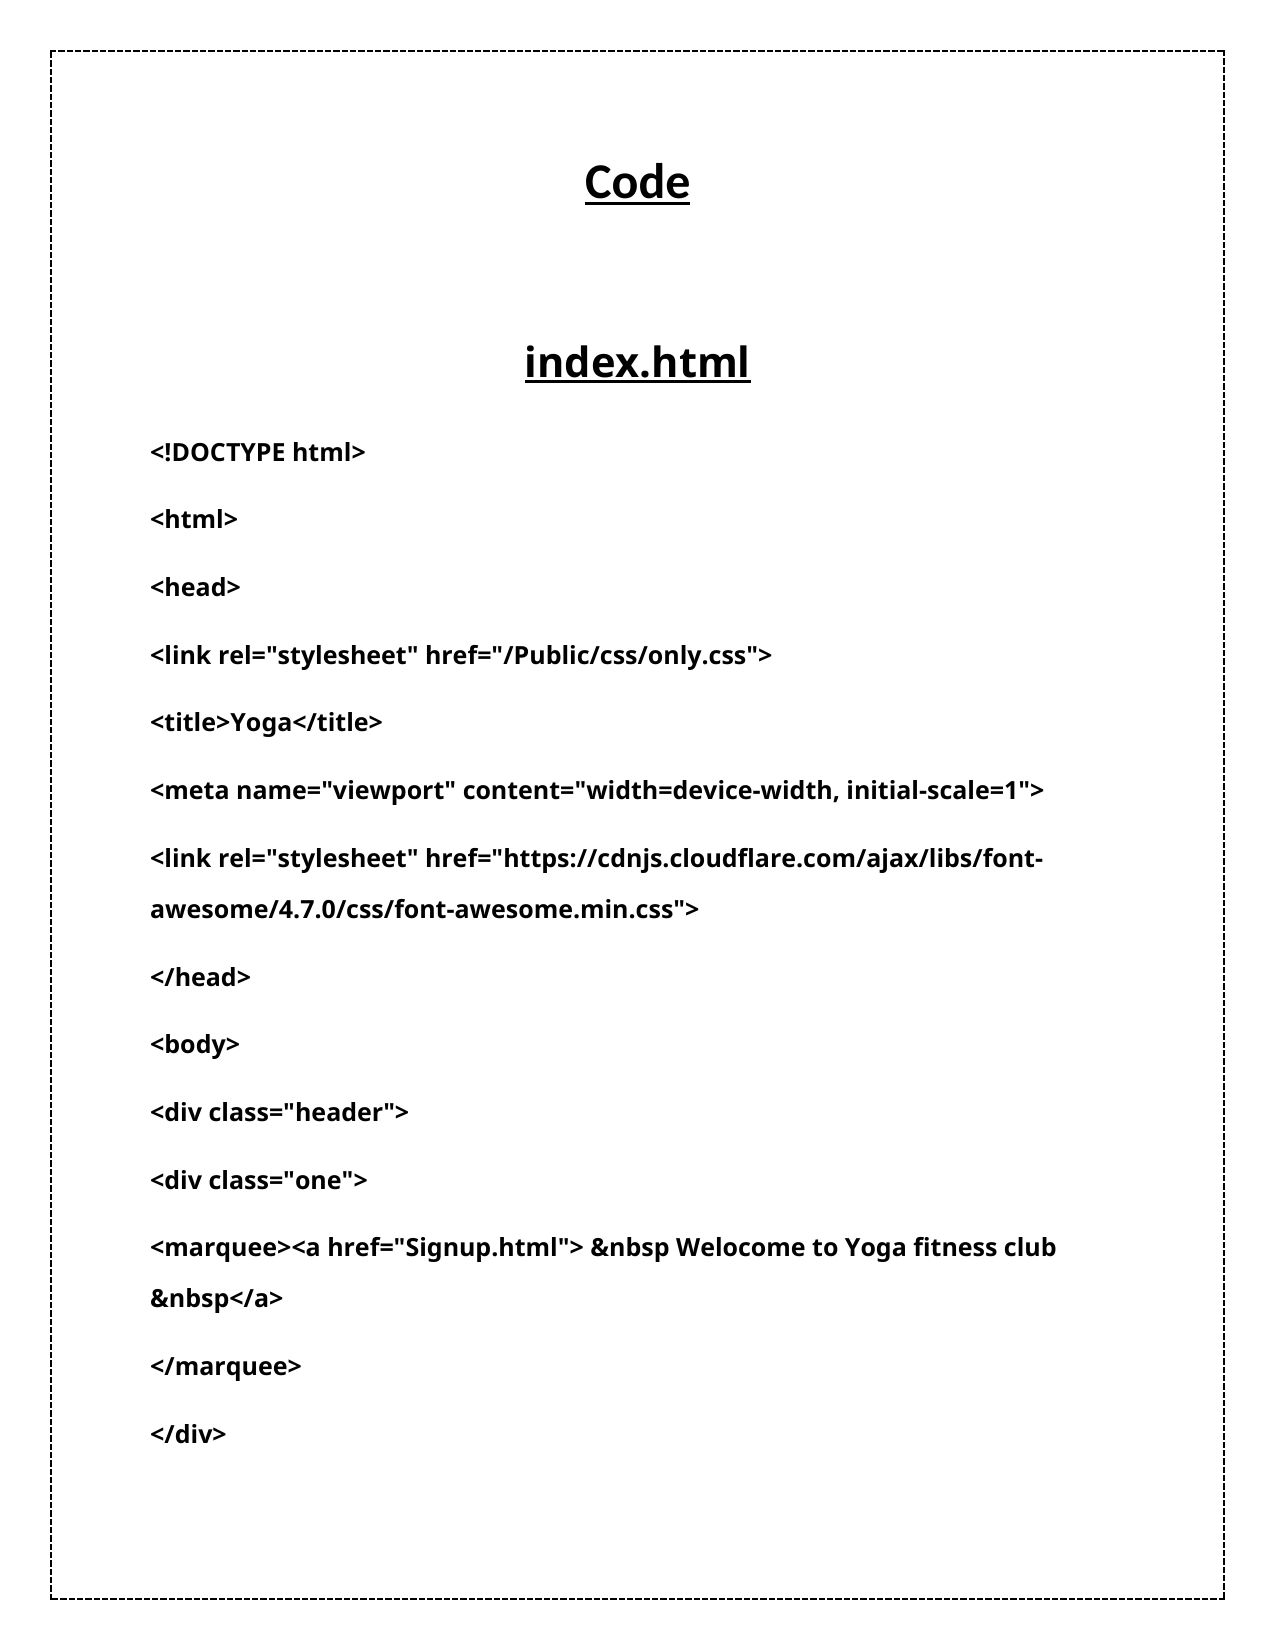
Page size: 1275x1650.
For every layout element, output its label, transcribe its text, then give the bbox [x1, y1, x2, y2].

text index.html [150, 332, 1125, 389]
text <div class="header"> [150, 1094, 1125, 1129]
text <html> [150, 502, 1125, 536]
text <title>Yoga</title> [150, 705, 1125, 739]
text <div class="one"> [150, 1162, 1125, 1196]
text </head> [150, 959, 1125, 993]
text <!DOCTYPE html> [150, 434, 1125, 468]
text Code [150, 150, 1125, 211]
text <link rel="stylesheet" href="/Public/css/only.css"> [150, 637, 1125, 671]
text </marquee> [150, 1349, 1125, 1383]
text <body> [150, 1027, 1125, 1061]
text <head> [150, 569, 1125, 604]
text <meta name="viewport" content="width=device-width, initial-scale=1"> [150, 773, 1125, 807]
text <marquee><a href="Signup.html"> &nbsp Welocome to Yoga fitness club &nbsp</a> [150, 1230, 1125, 1315]
text </div> [150, 1416, 1125, 1451]
text <link rel="stylesheet" href="https://cdnjs.cloudflare.com/ajax/libs/font-awesome/4.7.0/css/font-awesome.min.css"> [150, 840, 1125, 926]
